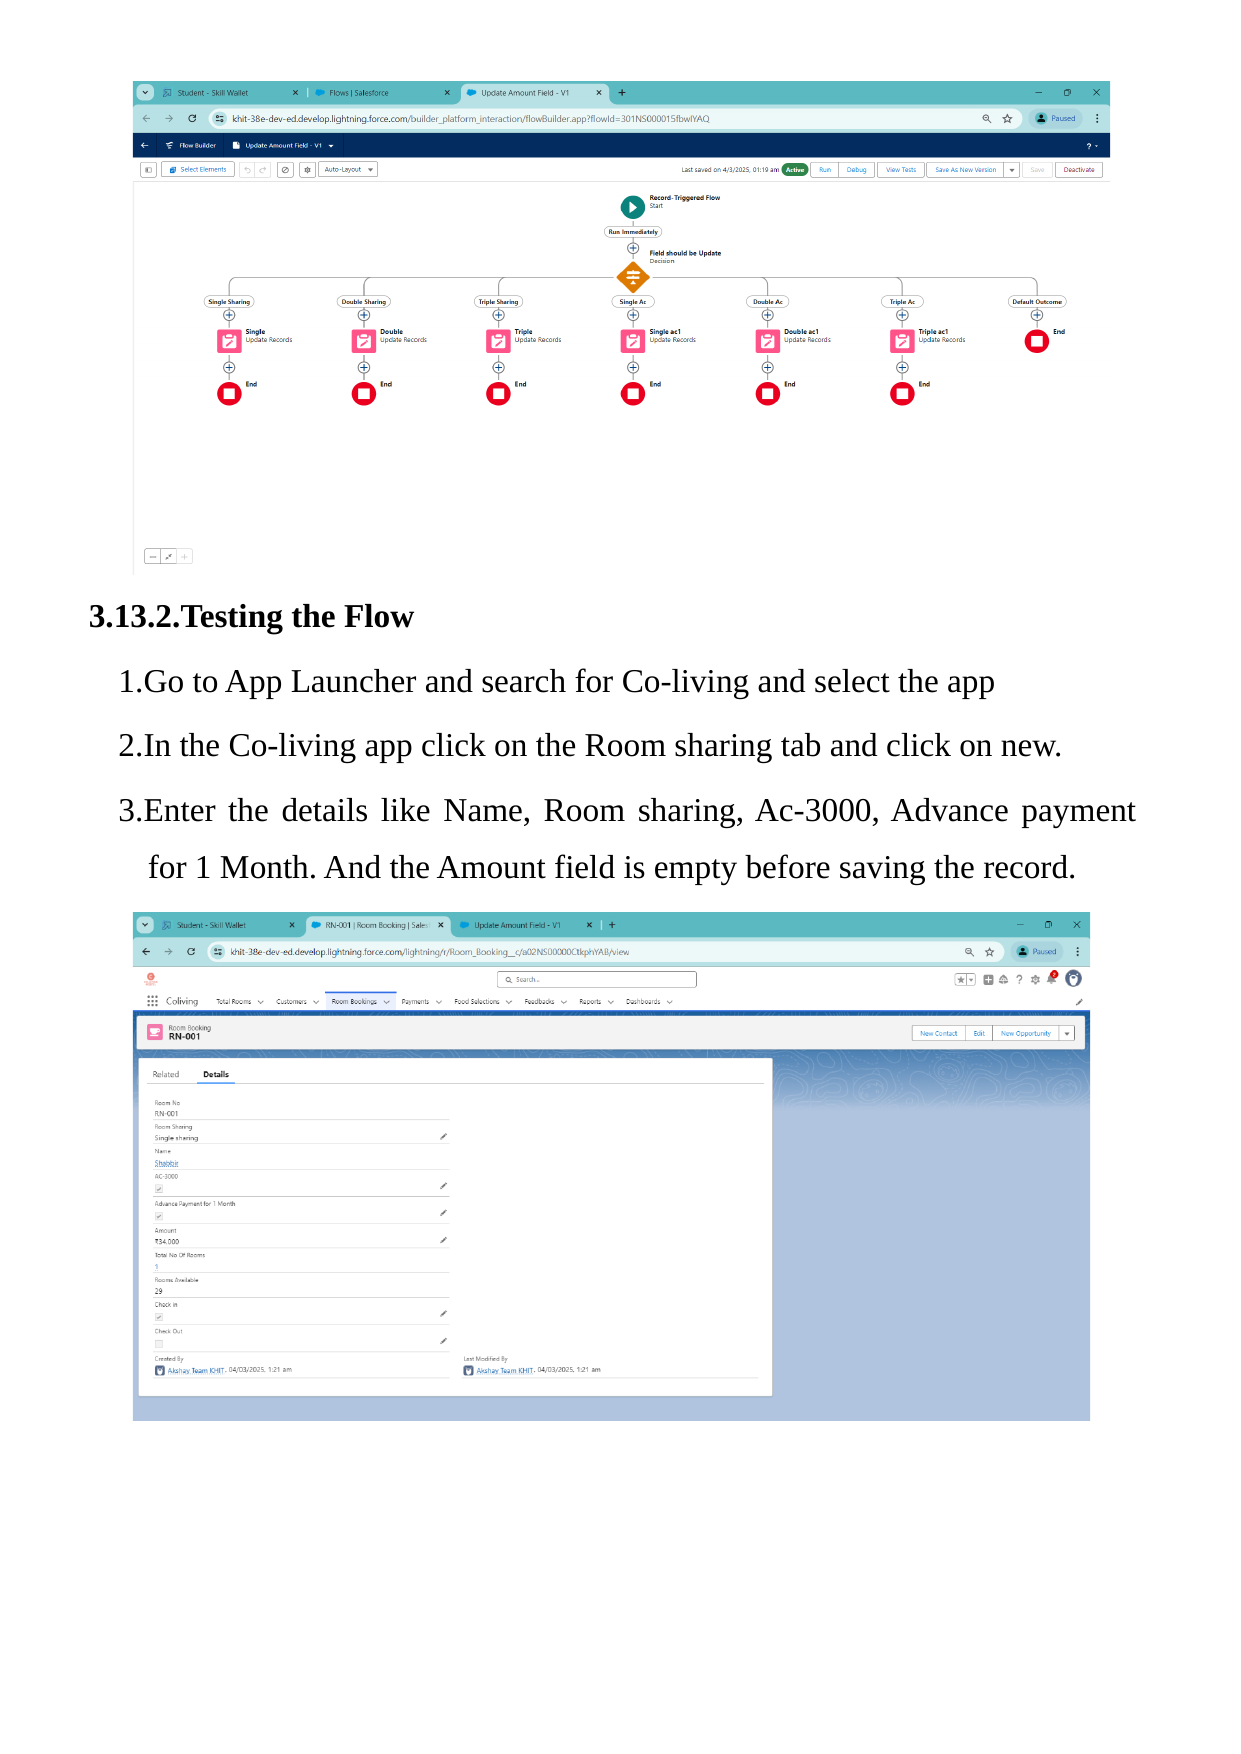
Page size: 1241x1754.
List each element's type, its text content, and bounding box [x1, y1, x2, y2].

list In the Co-living app click on the Room sharing tab and click on new. [88, 726, 1137, 764]
picture [132, 912, 1091, 1421]
picture [132, 81, 1111, 575]
list Testing the Flow [88, 596, 1137, 635]
list Enter the details like Name, Room sharing, Ac-3000, Advance payment for 1 Month. And the Amount field is empty before saving the record. [118, 790, 1137, 886]
list Go to App Launcher and search for Co-living and select the app [88, 661, 1137, 699]
